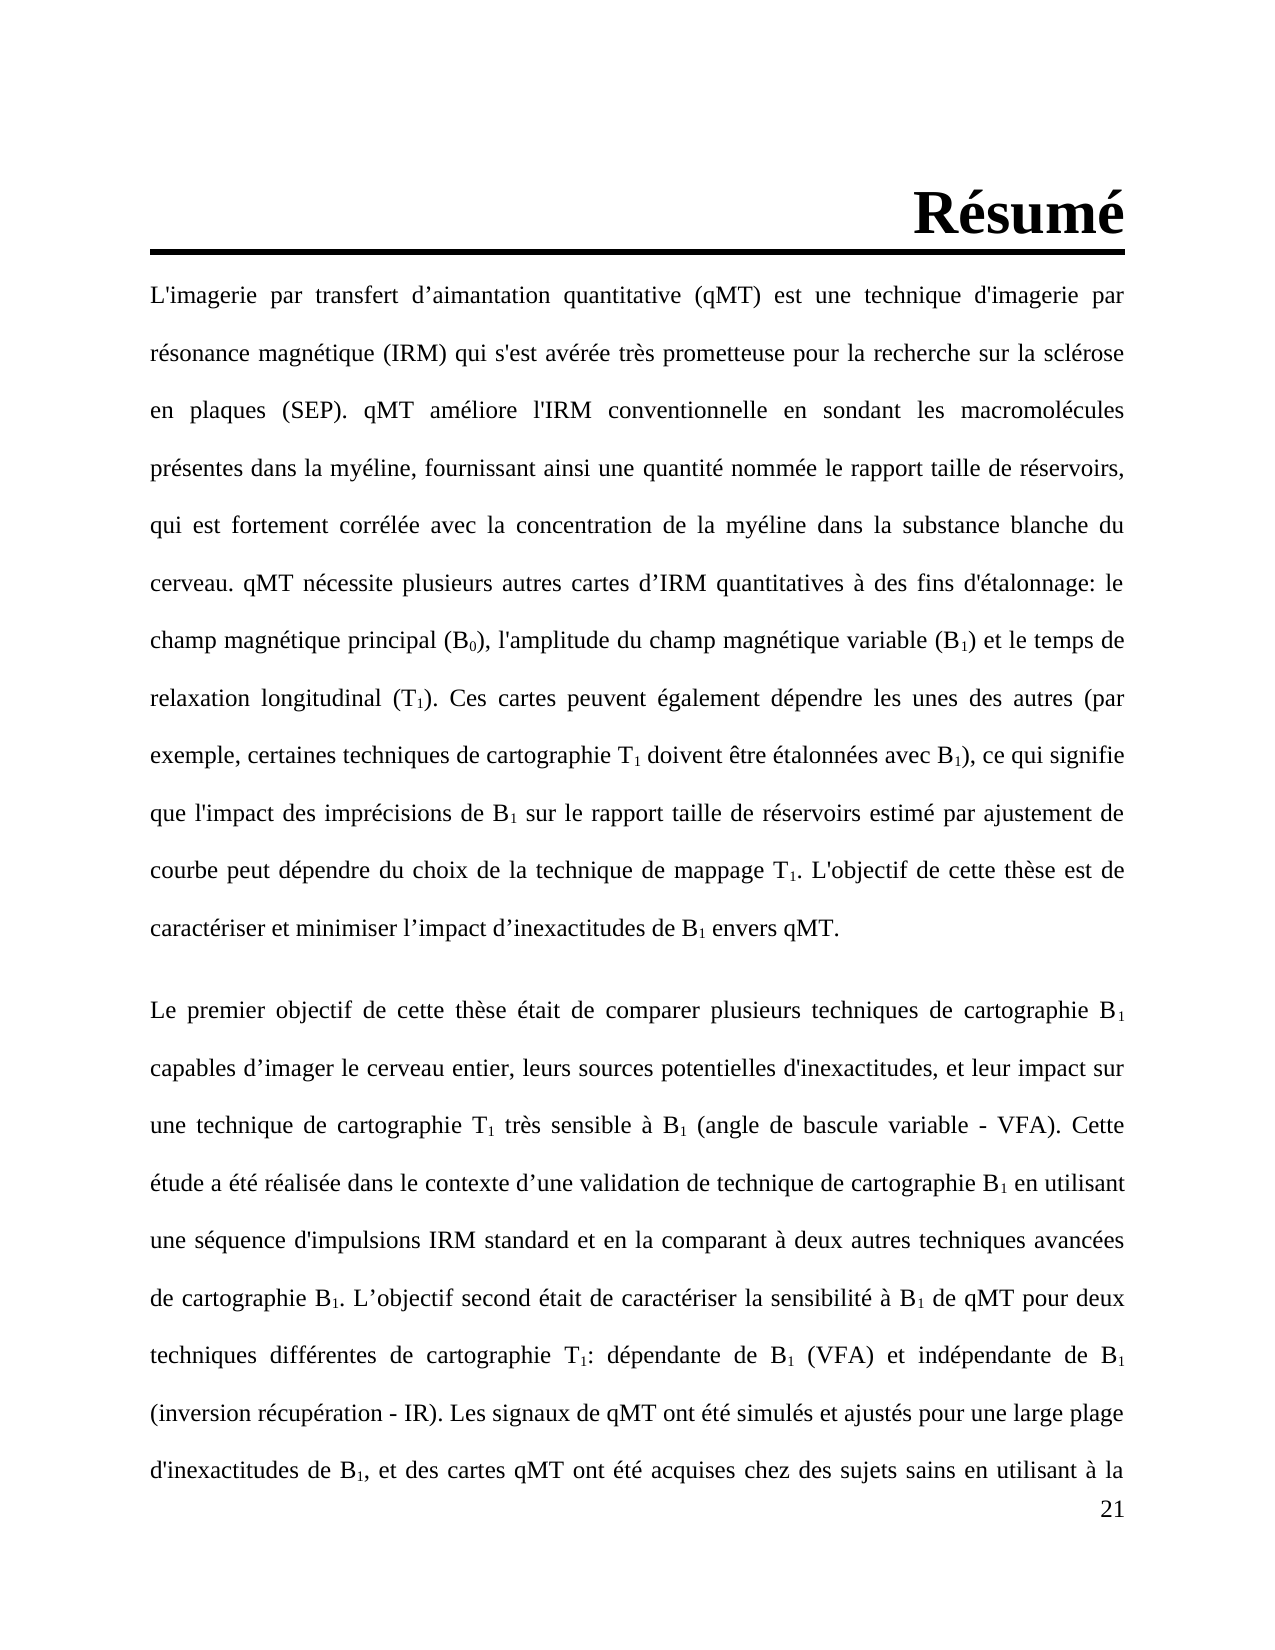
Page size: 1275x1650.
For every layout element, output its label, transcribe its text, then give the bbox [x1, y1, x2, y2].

text L'imagerie par transfert d’aimantation quantitative (qMT) est une technique d'imagerie par résonance magnétique (IRM) qui s'est avérée très prometteuse pour la recherche sur la sclérose en plaques (SEP). qMT améliore l'IRM conventionnelle en sondant les macromolécules présentes dans la myéline, fournissant ainsi une quantité nommée le rapport taille de réservoirs, qui est fortement corrélée avec la concentration de la myéline dans la substance blanche du cerveau. qMT nécessite plusieurs autres cartes d’IRM quantitatives à des fins d'étalonnage: le champ magnétique principal (B0), l'amplitude du champ magnétique variable (B1) et le temps de relaxation longitudinal (T1). Ces cartes peuvent également dépendre les unes des autres (par exemple, certaines techniques de cartographie T1 doivent être étalonnées avec B1), ce qui signifie que l'impact des imprécisions de B1 sur le rapport taille de réservoirs estimé par ajustement de courbe peut dépendre du choix de la technique de mappage T1. L'objectif de cette thèse est de caractériser et minimiser l’impact d’inexactitudes de B1 envers qMT. [150, 280, 1125, 942]
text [150, 995, 1125, 1484]
text Résumé [150, 175, 1125, 249]
